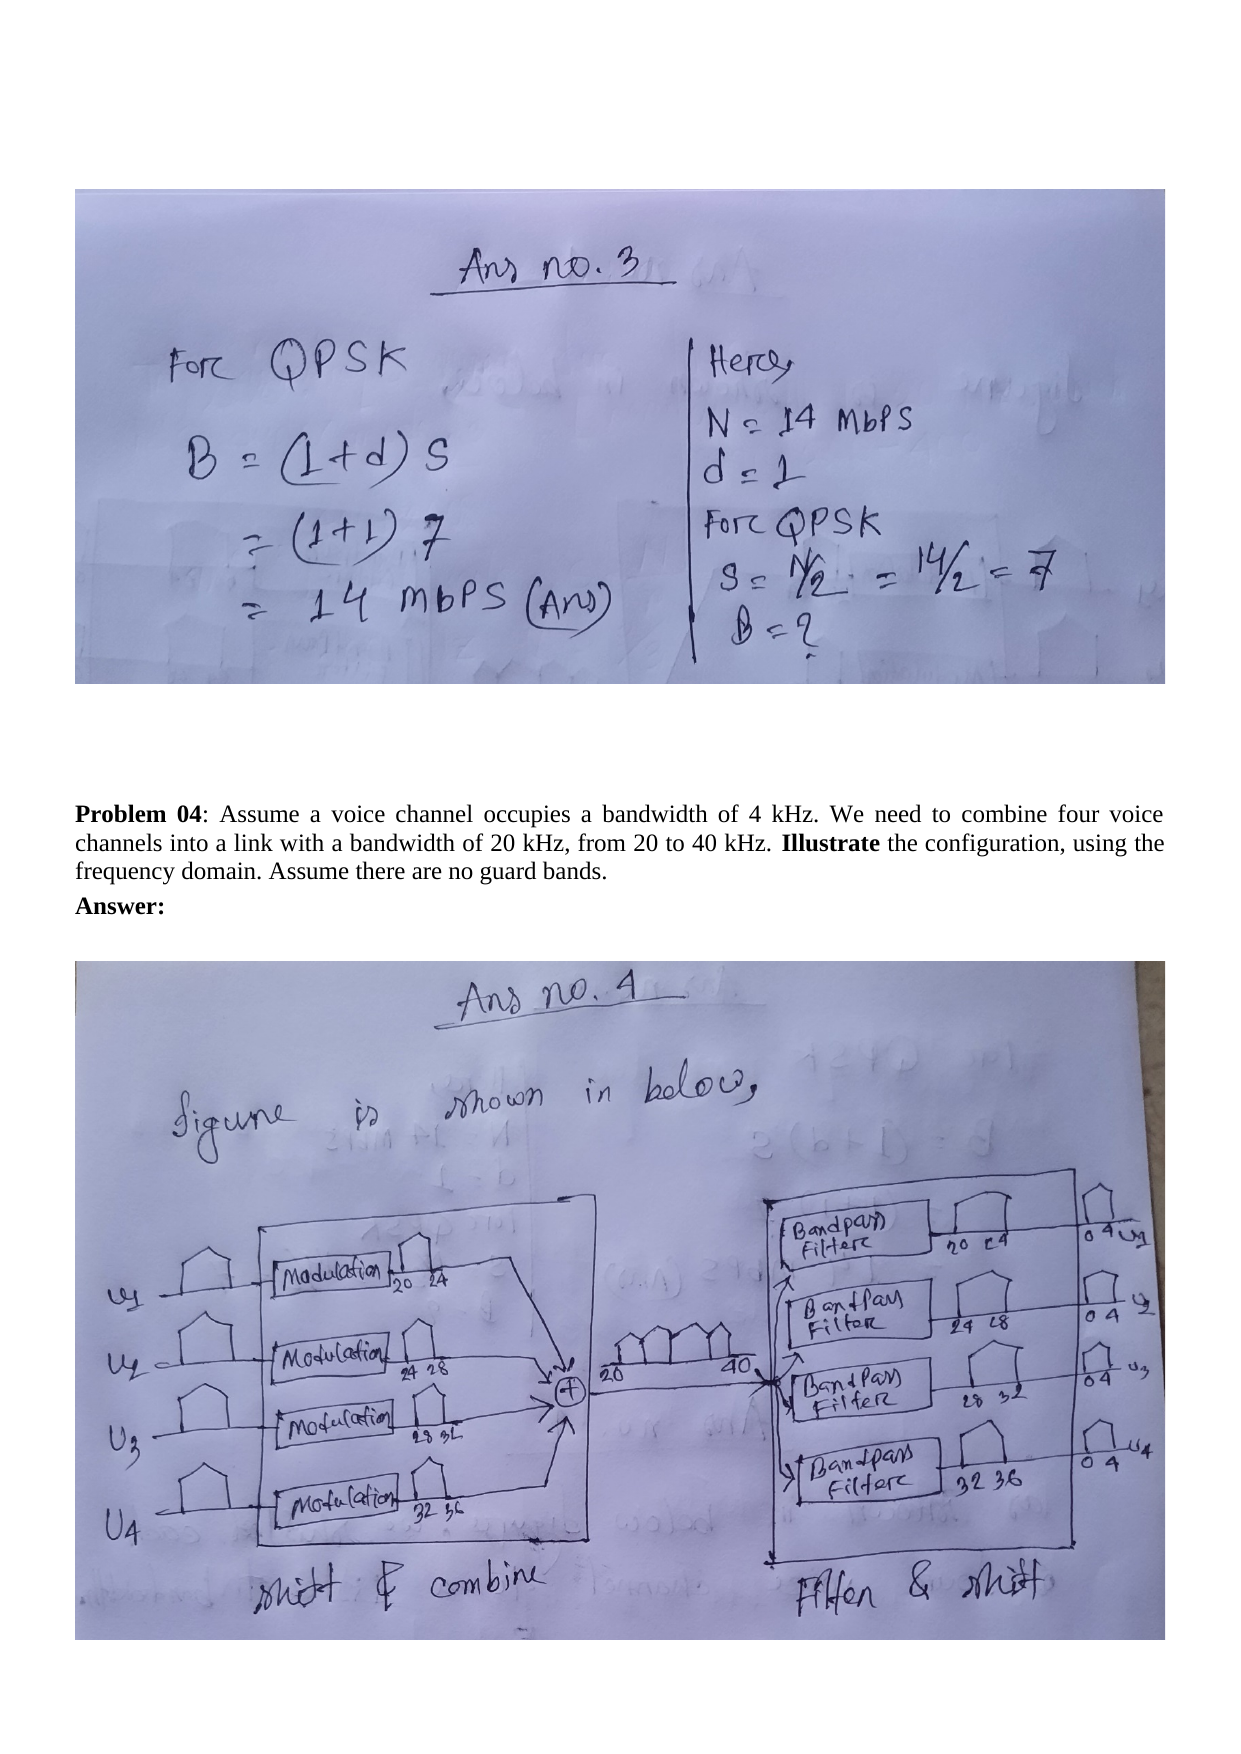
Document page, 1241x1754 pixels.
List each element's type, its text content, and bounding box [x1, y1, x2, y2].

picture [75, 961, 1166, 1640]
subtitle Problem 04: Assume a voice channel occupies a bandwidth of 4 kHz. We need to combine four voice channels into a link with a bandwidth of 20 kHz, from 20 to 40 kHz. Illustrate the configuration, using the frequency domain. Assume there are no guard bands. [75, 799, 1165, 885]
subtitle Answer: [75, 891, 1165, 920]
picture [75, 189, 1166, 684]
